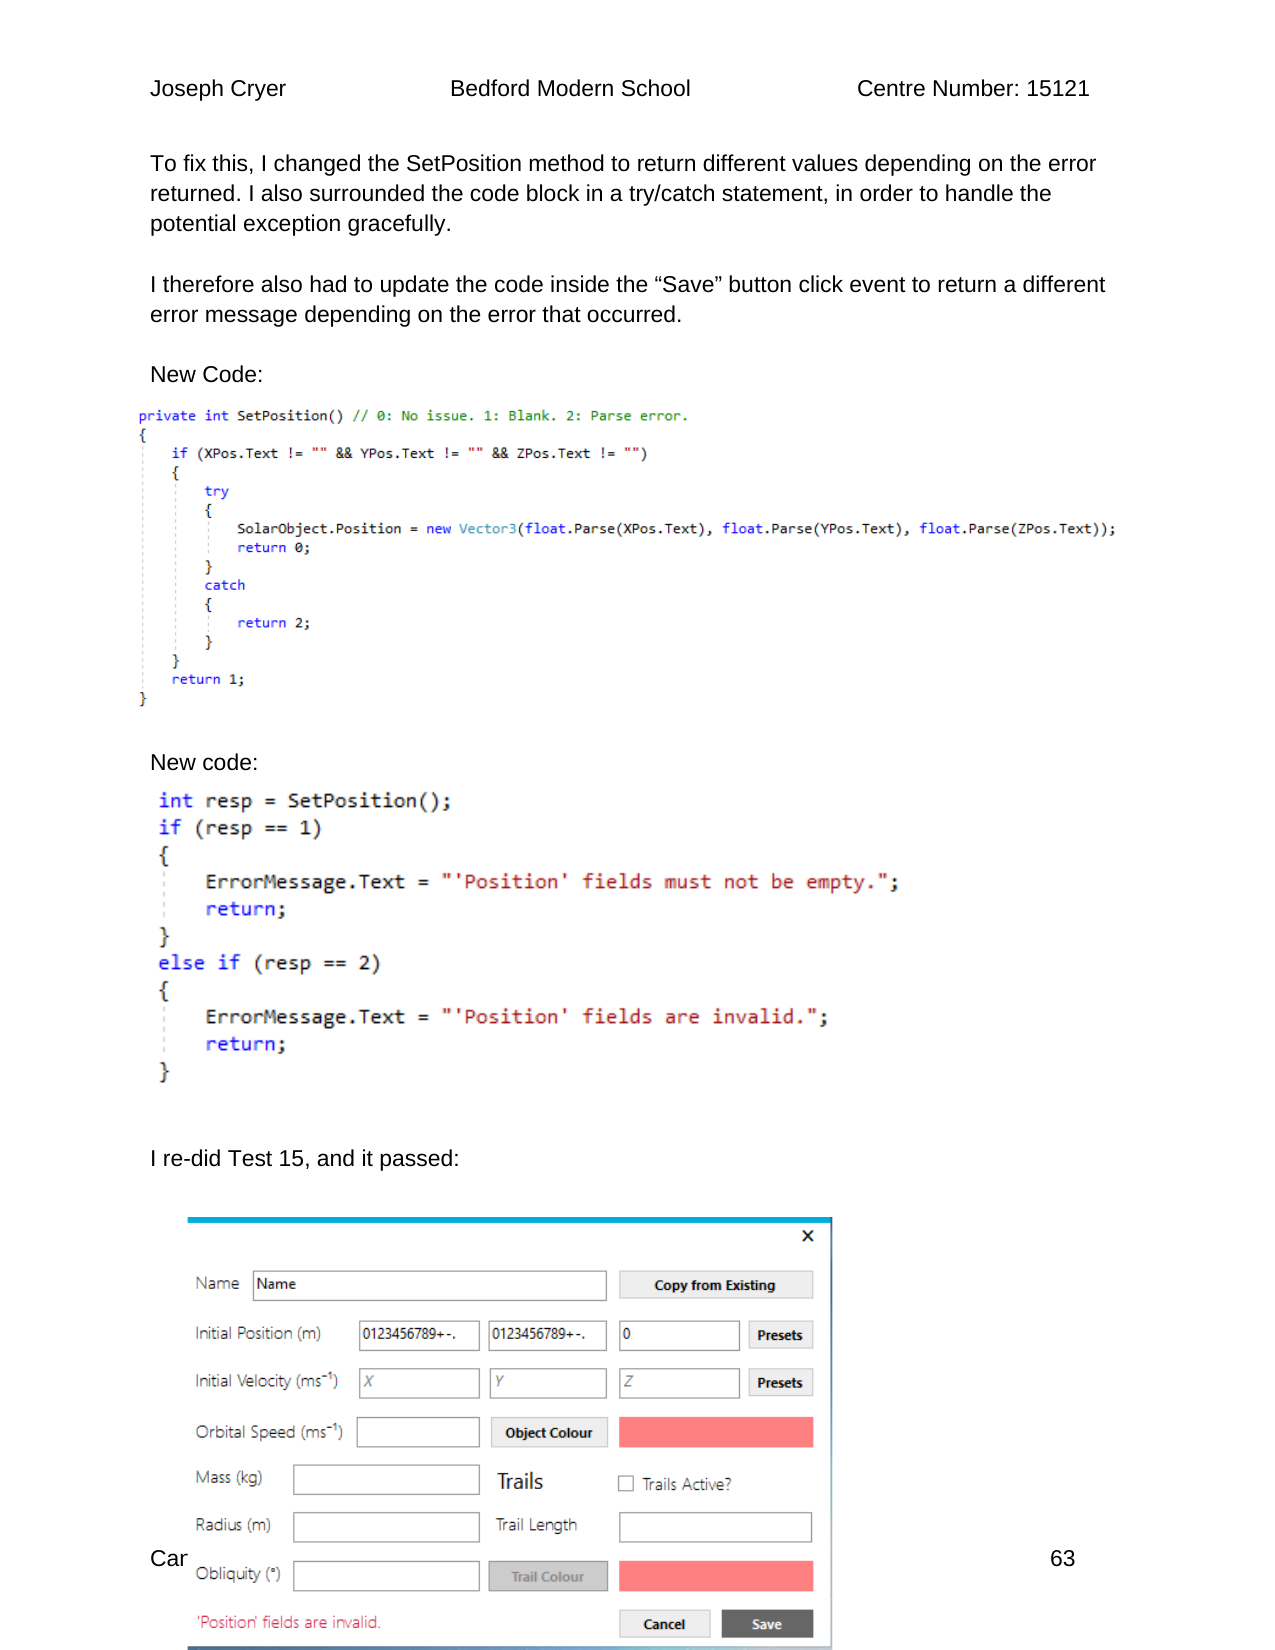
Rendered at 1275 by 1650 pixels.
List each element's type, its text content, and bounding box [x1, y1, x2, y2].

picture [134, 405, 1125, 711]
text To fix this, I changed the SetPosition method to return different values depending on the error returned. I also surrounded the code block in a try/catch statement, in order to handle the potential exception gracefully. [150, 150, 1125, 237]
picture [187, 1217, 833, 1650]
picture [150, 784, 926, 1098]
text New Code: [150, 361, 1125, 388]
text I therefore also had to update the code inside the “Save” button click event to return a different error message depending on the error that occurred. [150, 271, 1125, 327]
text New code: [150, 749, 1125, 775]
text I re-did Test 15, and it passed: [150, 1145, 1125, 1172]
